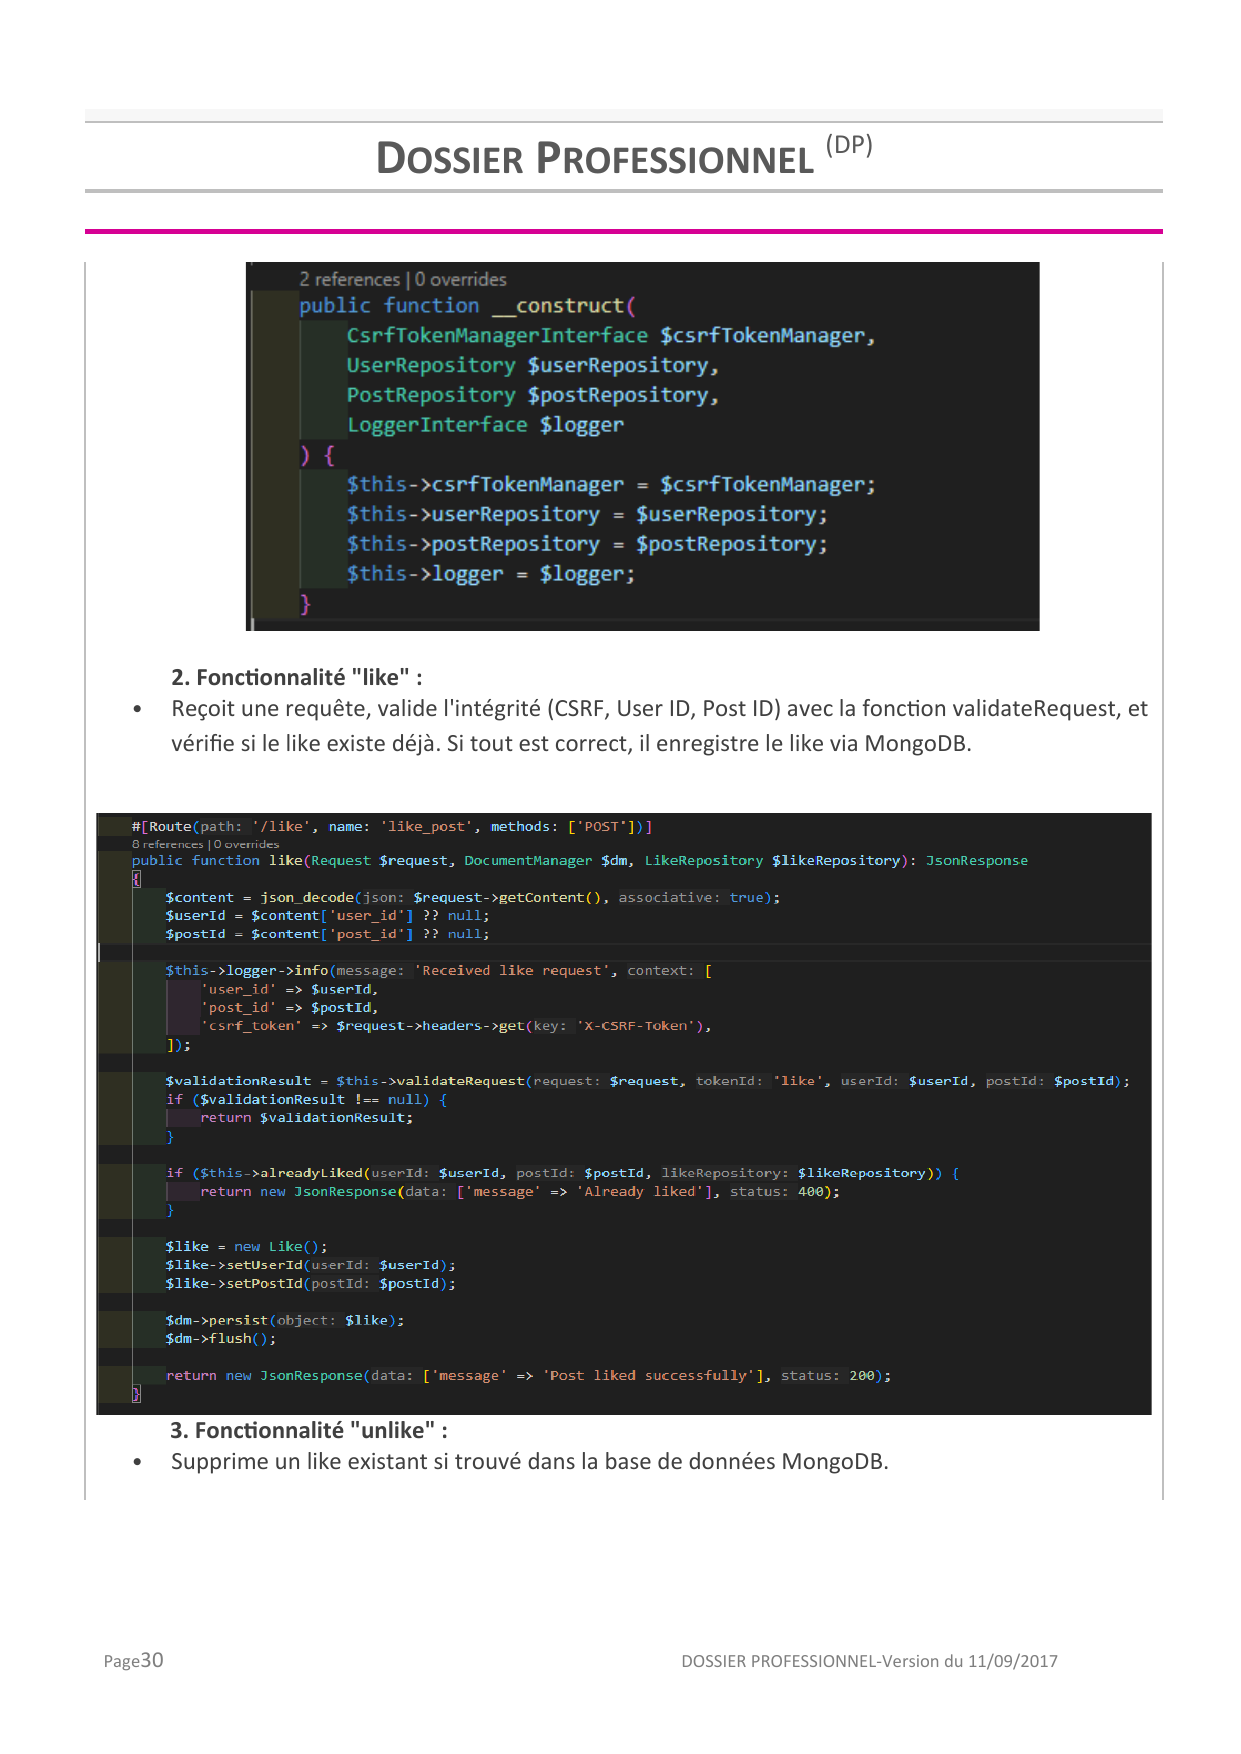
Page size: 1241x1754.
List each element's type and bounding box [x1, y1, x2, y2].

table_cell [86, 262, 1162, 1500]
picture [245, 262, 1040, 631]
picture [96, 813, 1152, 1415]
